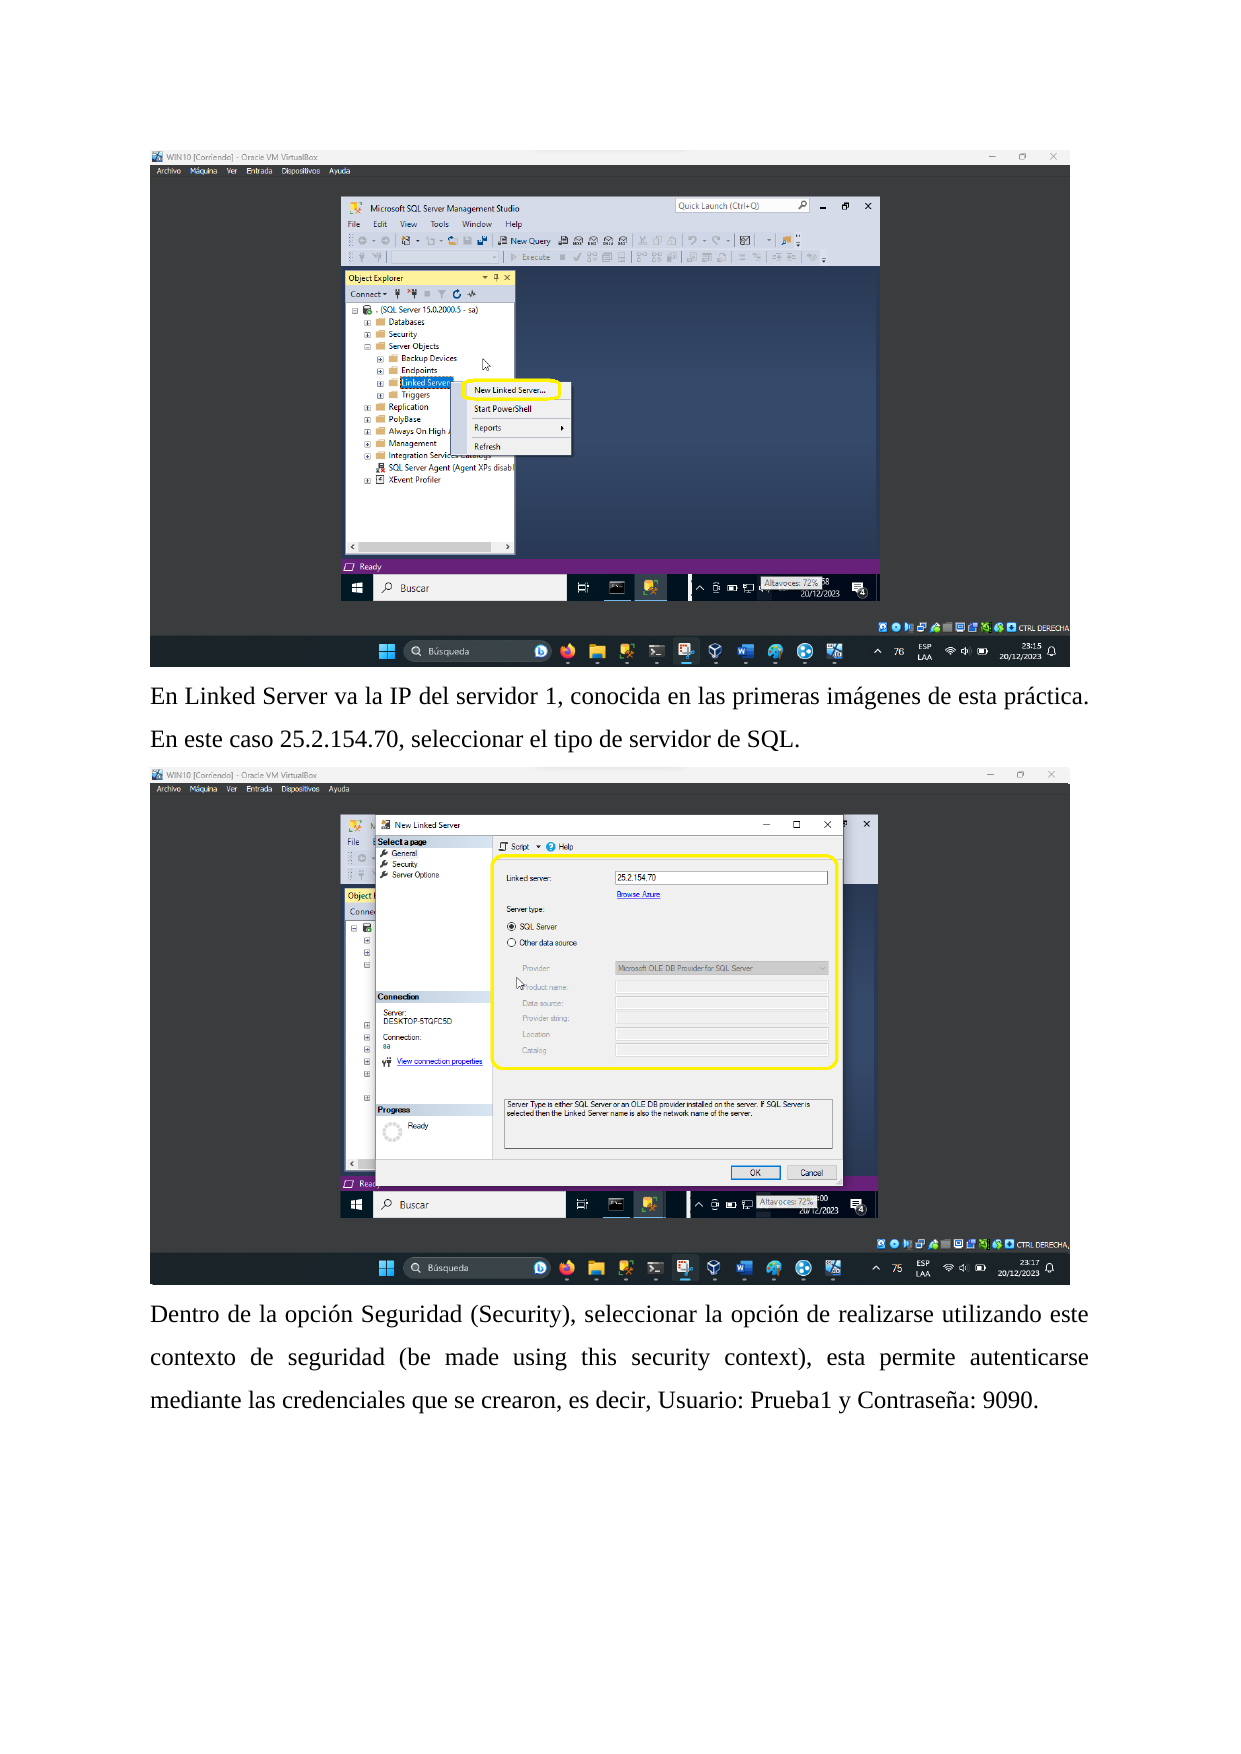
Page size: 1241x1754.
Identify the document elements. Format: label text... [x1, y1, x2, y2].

text En Linked Server va la IP del servidor 1, conocida en las primeras imágenes de esta práctica. En este caso 25.2.154.70, seleccionar el tipo de servidor de SQL. [150, 681, 1090, 753]
text Dentro de la opción Seguridad (Security), seleccionar la opción de realizarse utilizando este contexto de seguridad (be made using this security context), esta permite autenticarse mediante las credenciales que se crearon, es decir, Usuario: Prueba1 y Contraseña: 9090. [150, 1299, 1090, 1414]
picture [150, 150, 1070, 667]
picture [150, 767, 1070, 1285]
